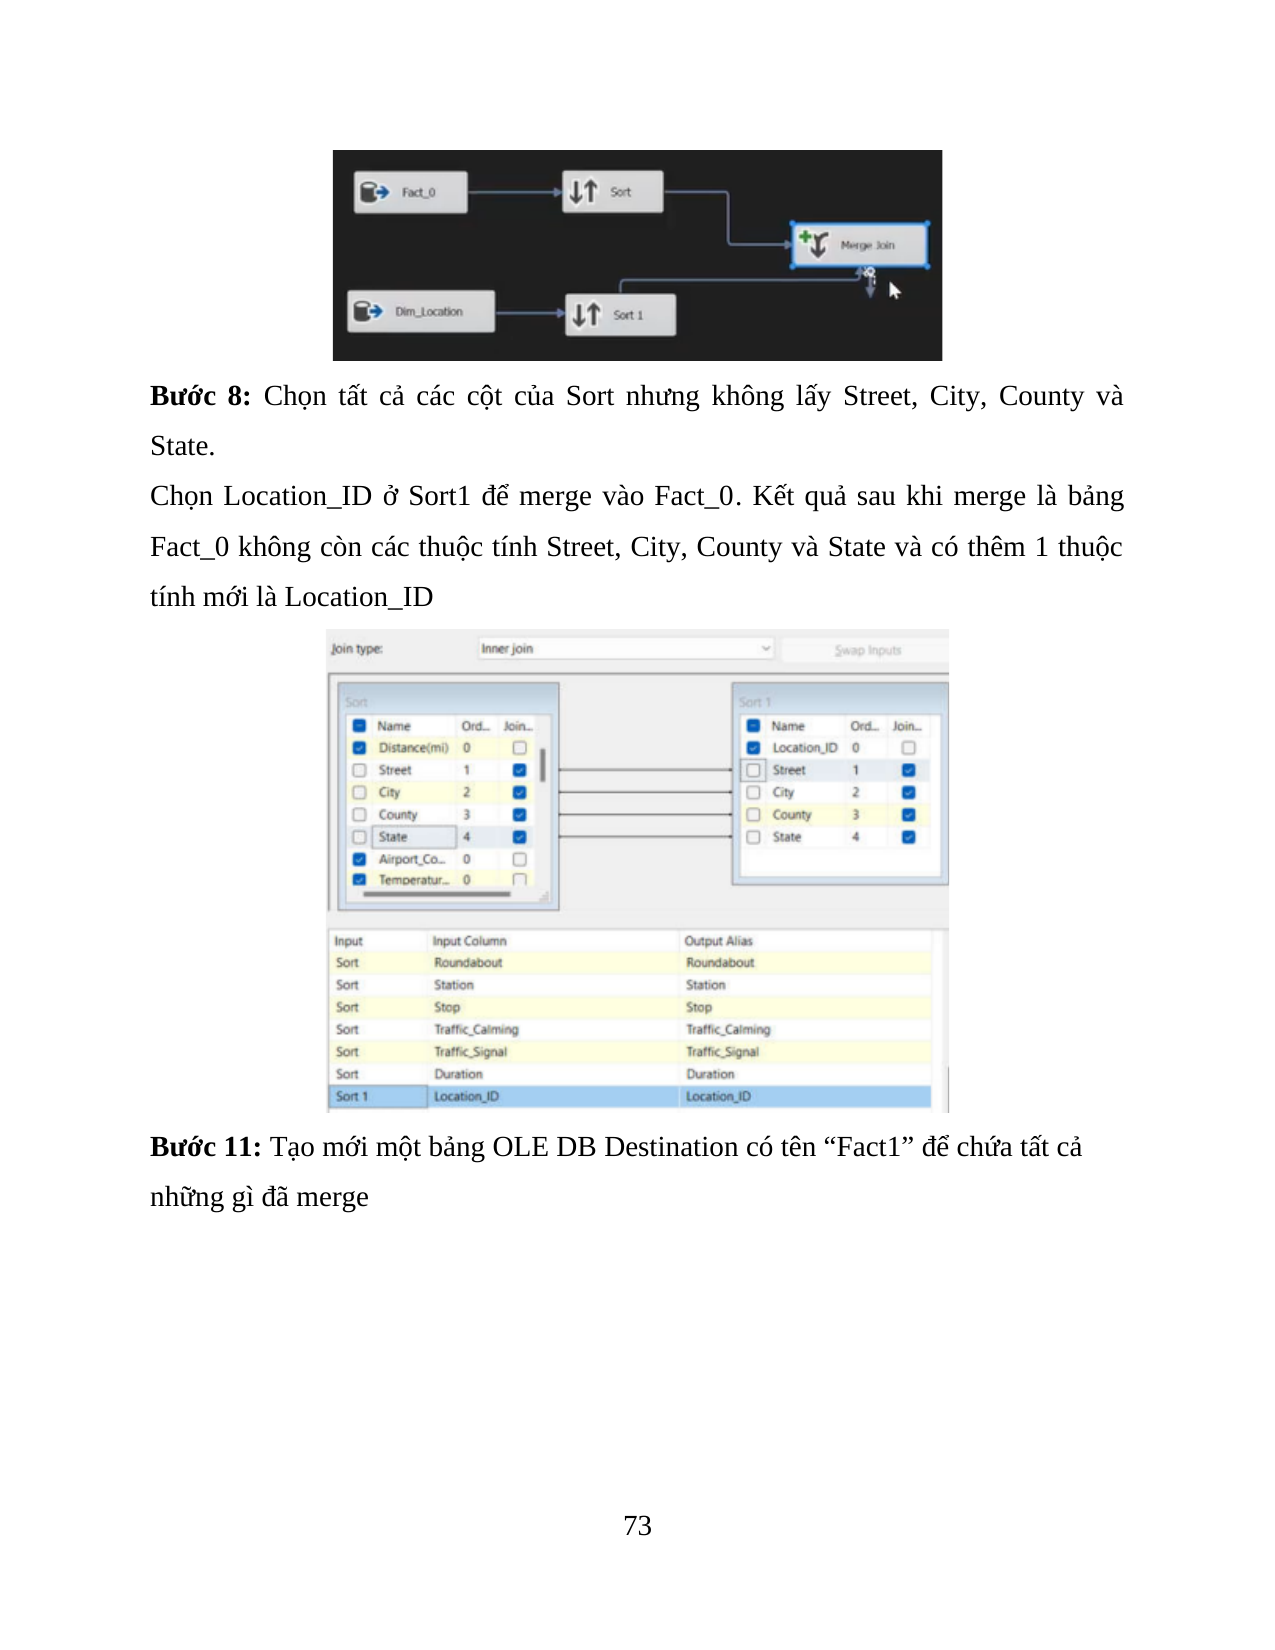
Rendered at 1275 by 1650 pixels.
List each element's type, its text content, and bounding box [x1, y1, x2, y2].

text Chọn Location_ID ở Sort1 để merge vào Fact_0. Kết quả sau khi merge là bảng Fact_0 không còn các thuộc tính Street, City, County và State và có thêm 1 thuộc tính mới là Location_ID [150, 478, 1125, 612]
picture [325, 629, 950, 1113]
text Bước 11: Tạo mới một bảng OLE DB Destination có tên “Fact1” để chứa tất cả những gì đã merge [150, 1129, 1125, 1213]
text Bước 8: Chọn tất cả các cột của Sort nhưng không lấy Street, City, County và State. [150, 378, 1125, 462]
picture [332, 150, 943, 361]
